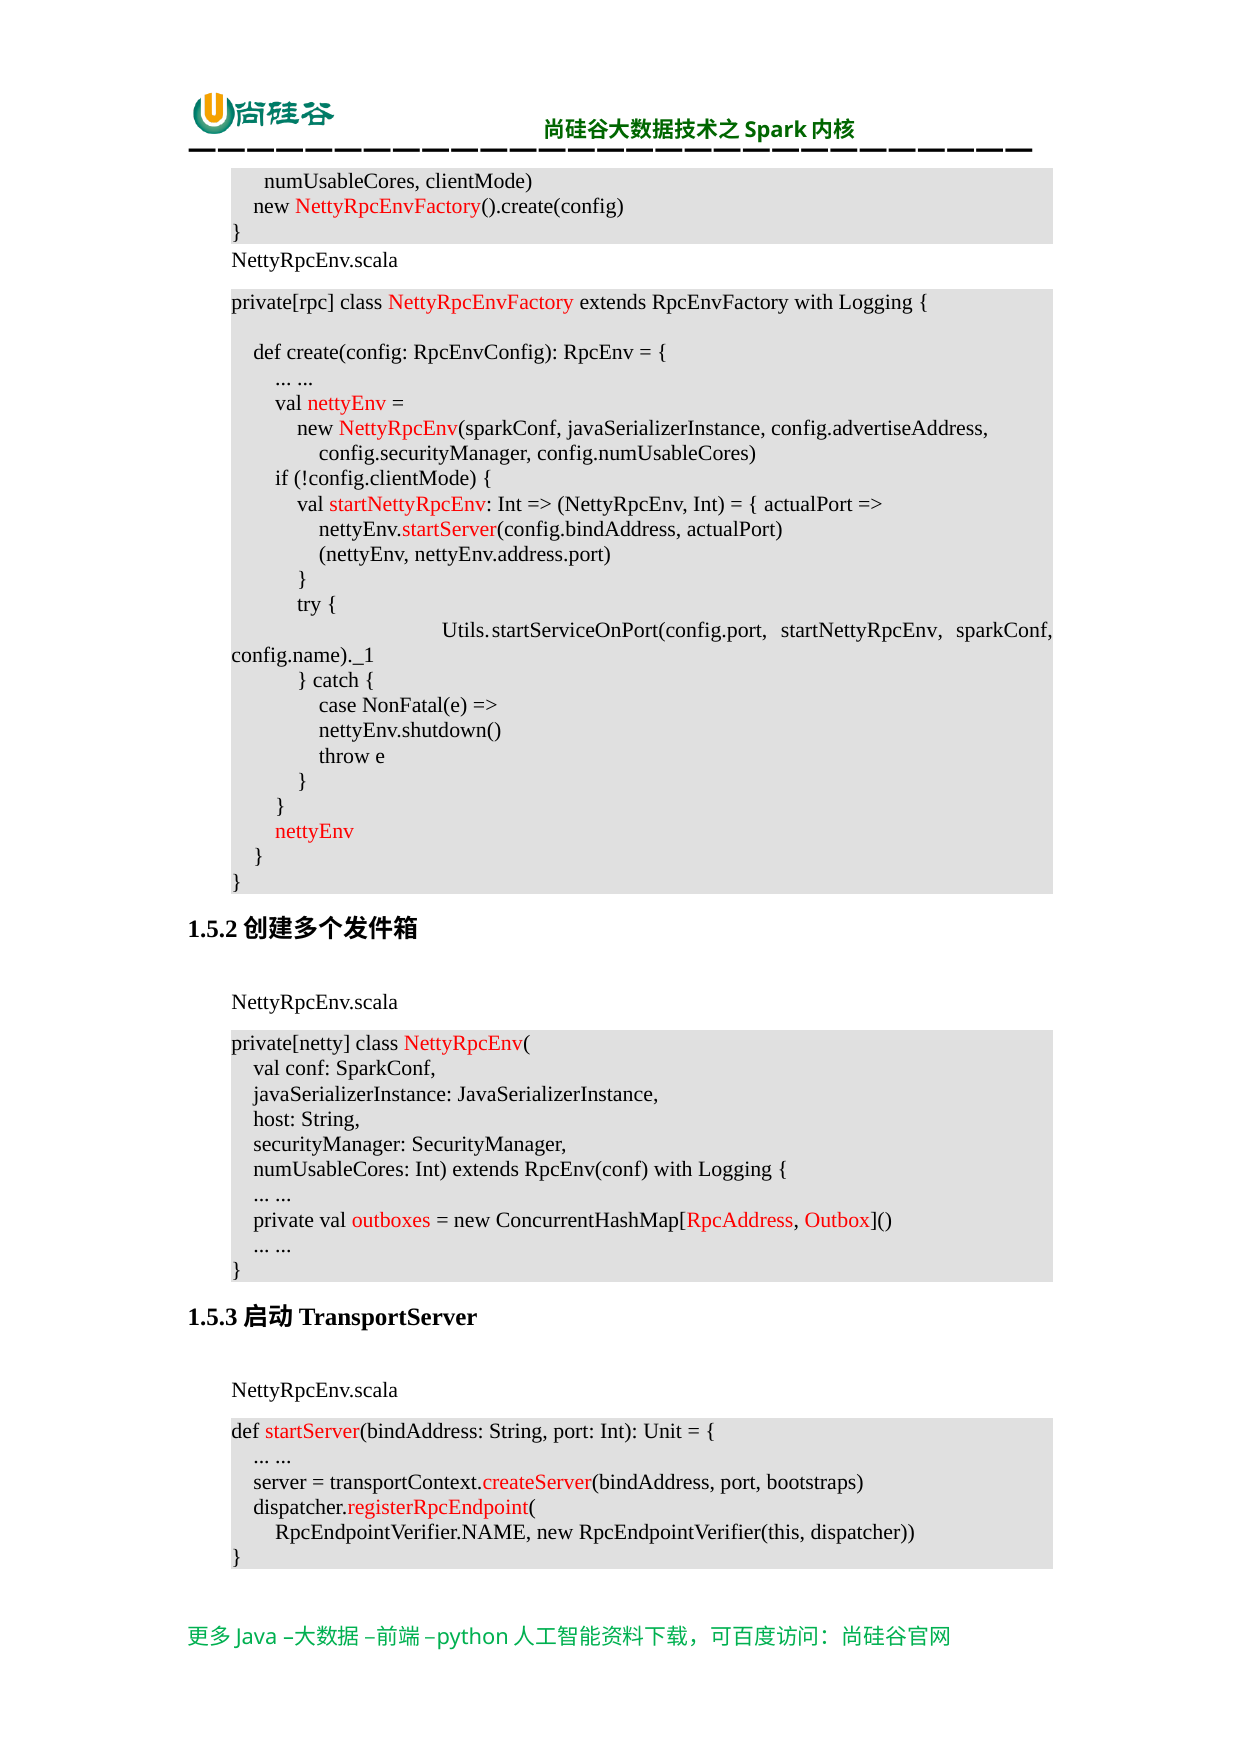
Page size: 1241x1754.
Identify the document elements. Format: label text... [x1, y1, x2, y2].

text if (!config.clientMode) { [231, 465, 1053, 491]
text } [231, 843, 1053, 869]
text ... ... [231, 1232, 1053, 1257]
text ... ... [231, 1181, 1053, 1207]
text } [231, 1257, 1053, 1282]
text } catch { [231, 667, 1053, 692]
subtitle 1.5.2 创建多个发件箱 [187, 894, 1053, 959]
text NettyRpcEnv.scala [187, 244, 1053, 276]
text val conf: SparkConf, [231, 1055, 1053, 1081]
text def startServer(bindAddress: String, port: Int): Unit = { [231, 1418, 1053, 1443]
text (nettyEnv, nettyEnv.address.port) [231, 541, 1053, 566]
text def create(config: RpcEnvConfig): RpcEnv = { [231, 339, 1053, 364]
text new NettyRpcEnv(sparkConf, javaSerializerInstance, config.advertiseAddress, [231, 415, 1053, 440]
text } [231, 1544, 1053, 1569]
text numUsableCores, clientMode) [231, 168, 1053, 193]
text val nettyEnv = [231, 390, 1053, 415]
text nettyEnv.startServer(config.bindAddress, actualPort) [231, 516, 1053, 541]
text private val outboxes = new ConcurrentHashMap[RpcAddress, Outbox]() [231, 1207, 1053, 1232]
text } [231, 566, 1053, 591]
text host: String, [231, 1106, 1053, 1131]
text nettyEnv.shutdown() [231, 717, 1053, 743]
text Utils.startServiceOnPort(config.port, startNettyRpcEnv, sparkConf, config.name)._1 [231, 617, 1053, 667]
text server = transportContext.createServer(bindAddress, port, bootstraps) [231, 1469, 1053, 1494]
text javaSerializerInstance: JavaSerializerInstance, [231, 1081, 1053, 1106]
text NettyRpcEnv.scala [187, 985, 1053, 1017]
text dispatcher.registerRpcEndpoint( [231, 1494, 1053, 1519]
text securityManager: SecurityManager, [231, 1131, 1053, 1156]
text try { [231, 591, 1053, 617]
text } [231, 869, 1053, 894]
text NettyRpcEnv.scala [187, 1373, 1053, 1406]
text RpcEndpointVerifier.NAME, new RpcEndpointVerifier(this, dispatcher)) [231, 1519, 1053, 1544]
text case NonFatal(e) => [231, 692, 1053, 717]
subtitle 1.5.3 启动TransportServer [187, 1282, 1053, 1347]
text } [231, 768, 1053, 793]
text config.securityManager, config.numUsableCores) [231, 440, 1053, 465]
text throw e [231, 743, 1053, 768]
text val startNettyRpcEnv: Int => (NettyRpcEnv, Int) = { actualPort => [231, 491, 1053, 516]
text new NettyRpcEnvFactory().create(config) [231, 193, 1053, 219]
text private[netty] class NettyRpcEnv( [231, 1030, 1053, 1055]
text ... ... [231, 364, 1053, 390]
text } [231, 793, 1053, 818]
picture [187, 88, 338, 138]
text numUsableCores: Int) extends RpcEnv(conf) with Logging { [231, 1156, 1053, 1181]
text private[rpc] class NettyRpcEnvFactory extends RpcEnvFactory with Logging { [231, 289, 1053, 314]
text nettyEnv [231, 818, 1053, 843]
text ... ... [231, 1443, 1053, 1469]
text } [231, 219, 1053, 244]
